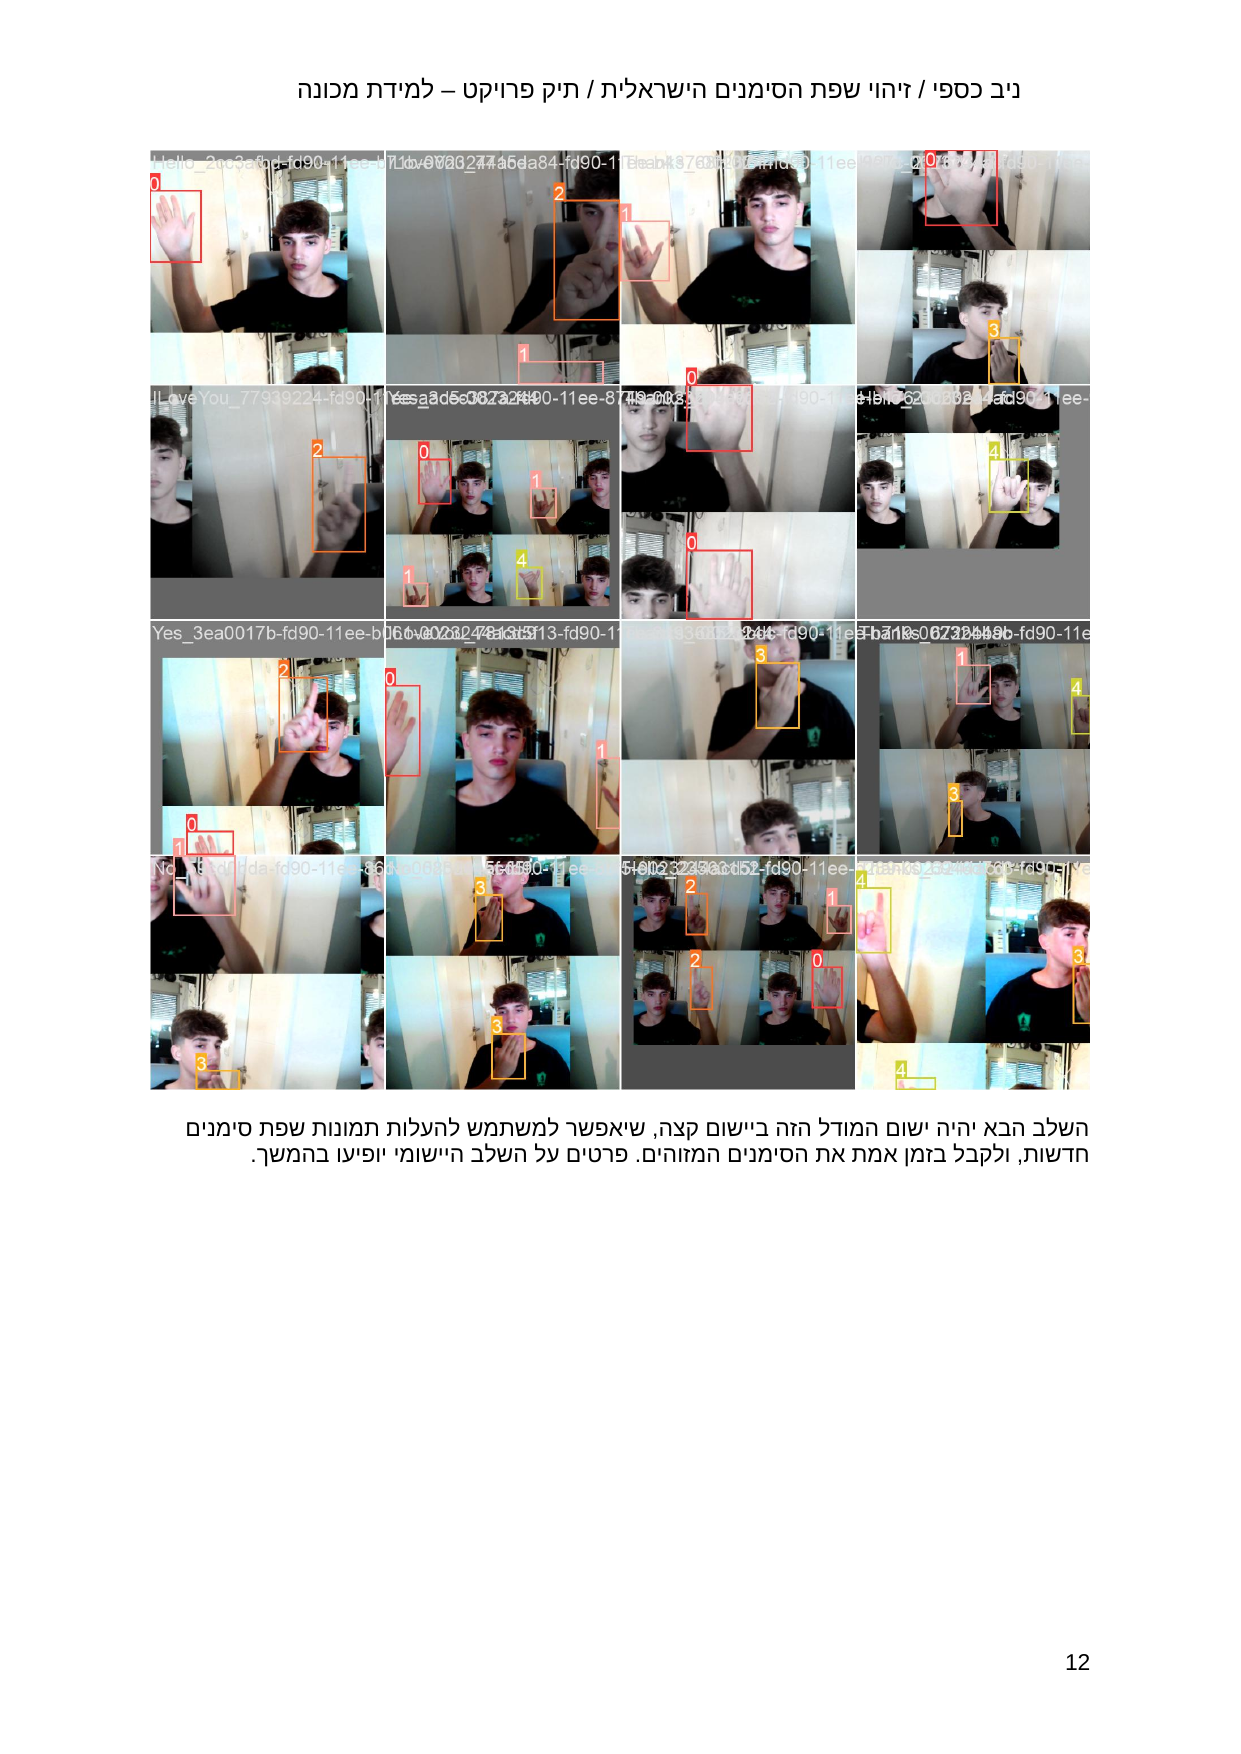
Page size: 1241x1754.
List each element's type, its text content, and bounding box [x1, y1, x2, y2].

picture [150, 150, 1090, 1090]
text השלב הבא יהיה ישום המודל הזה ביישום קצה, שיאפשר למשתמש להעלות תמונות שפת סימנים חדשות, ולקבל בזמן אמת את הסימנים המזוהים. פרטים על השלב היישומי יופיעו בהמשך. [150, 1114, 1090, 1167]
